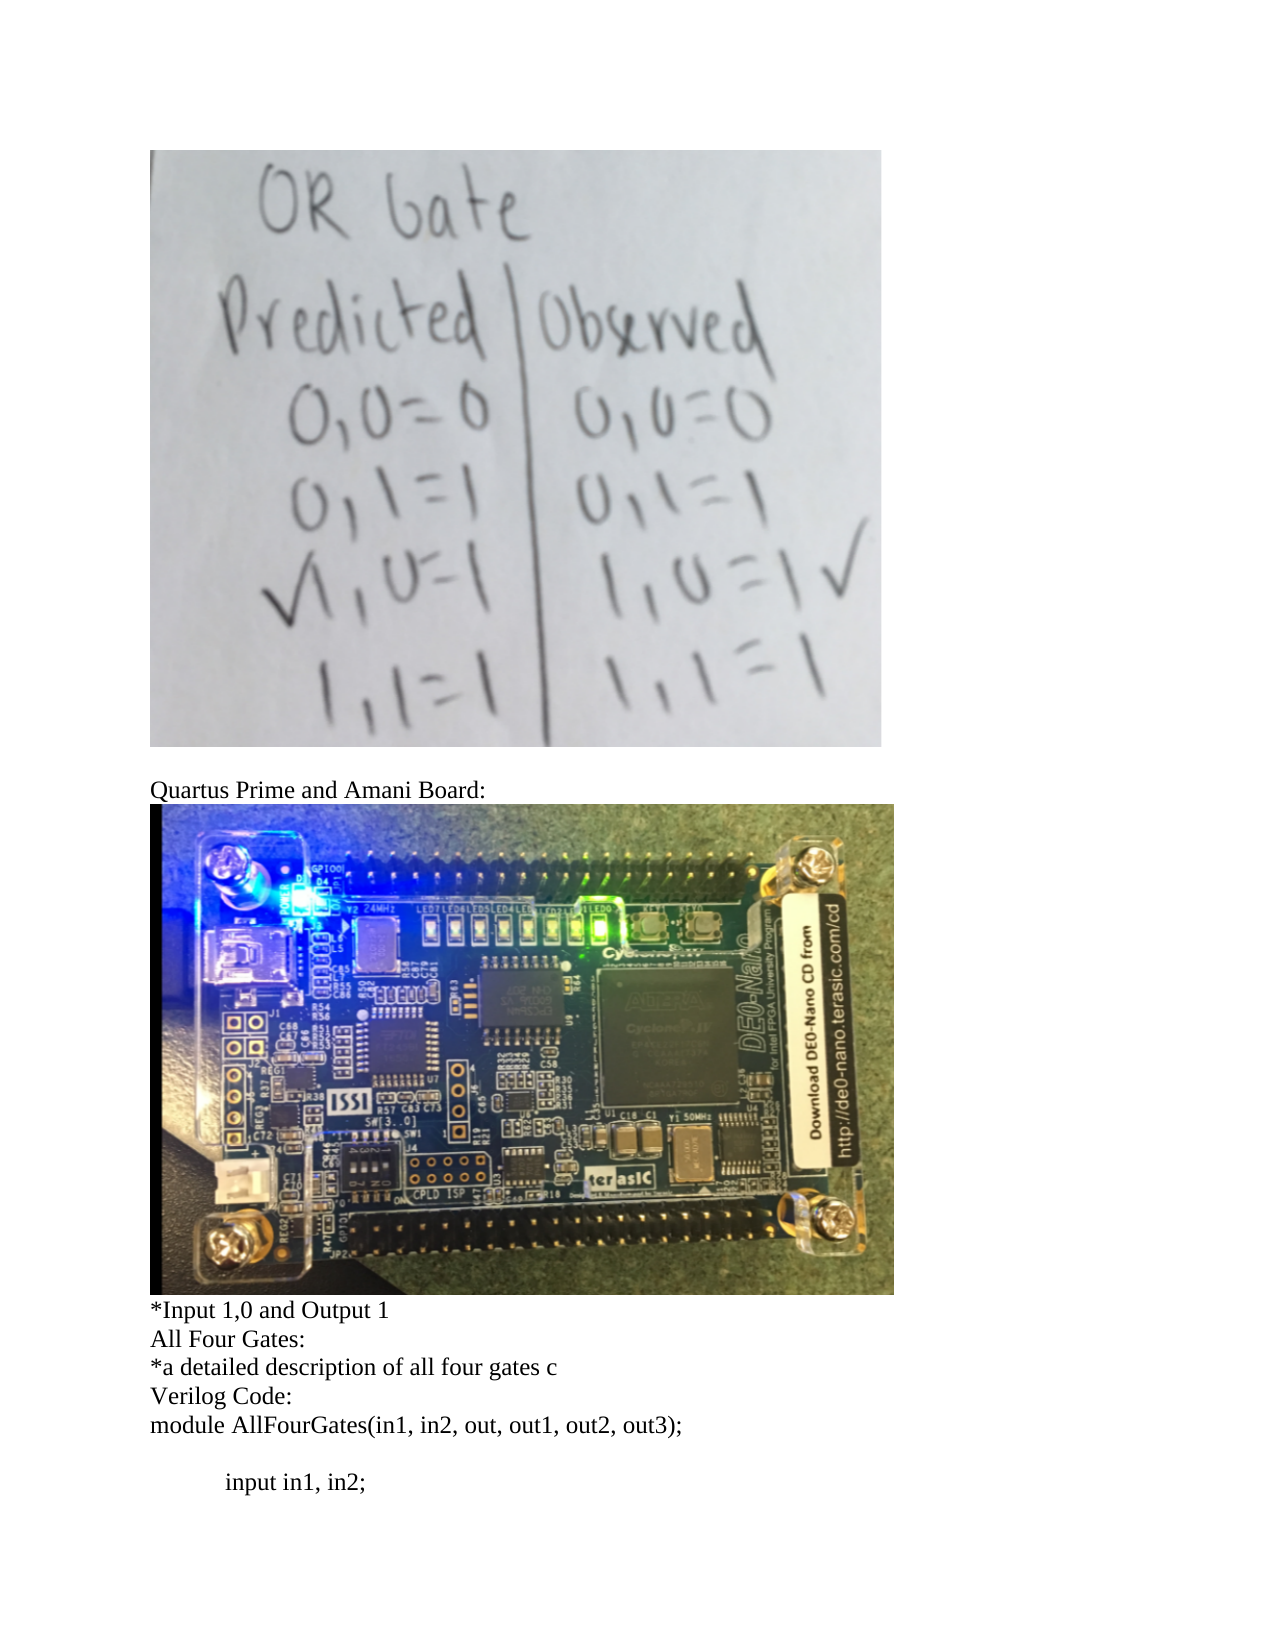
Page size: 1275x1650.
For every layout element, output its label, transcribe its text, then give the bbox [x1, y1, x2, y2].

text Verilog Code: [150, 1381, 1125, 1410]
picture [150, 804, 894, 1295]
text module AllFourGates(in1, in2, out, out1, out2, out3); [150, 1410, 1125, 1439]
text *Input 1,0 and Output 1 [150, 1295, 1125, 1324]
text *a detailed description of all four gates c [150, 1352, 1125, 1381]
text Quartus Prime and Amani Board: [150, 776, 1125, 804]
text input in1, in2; [150, 1467, 1125, 1496]
text All Four Gates: [150, 1324, 1125, 1352]
picture [150, 150, 882, 747]
